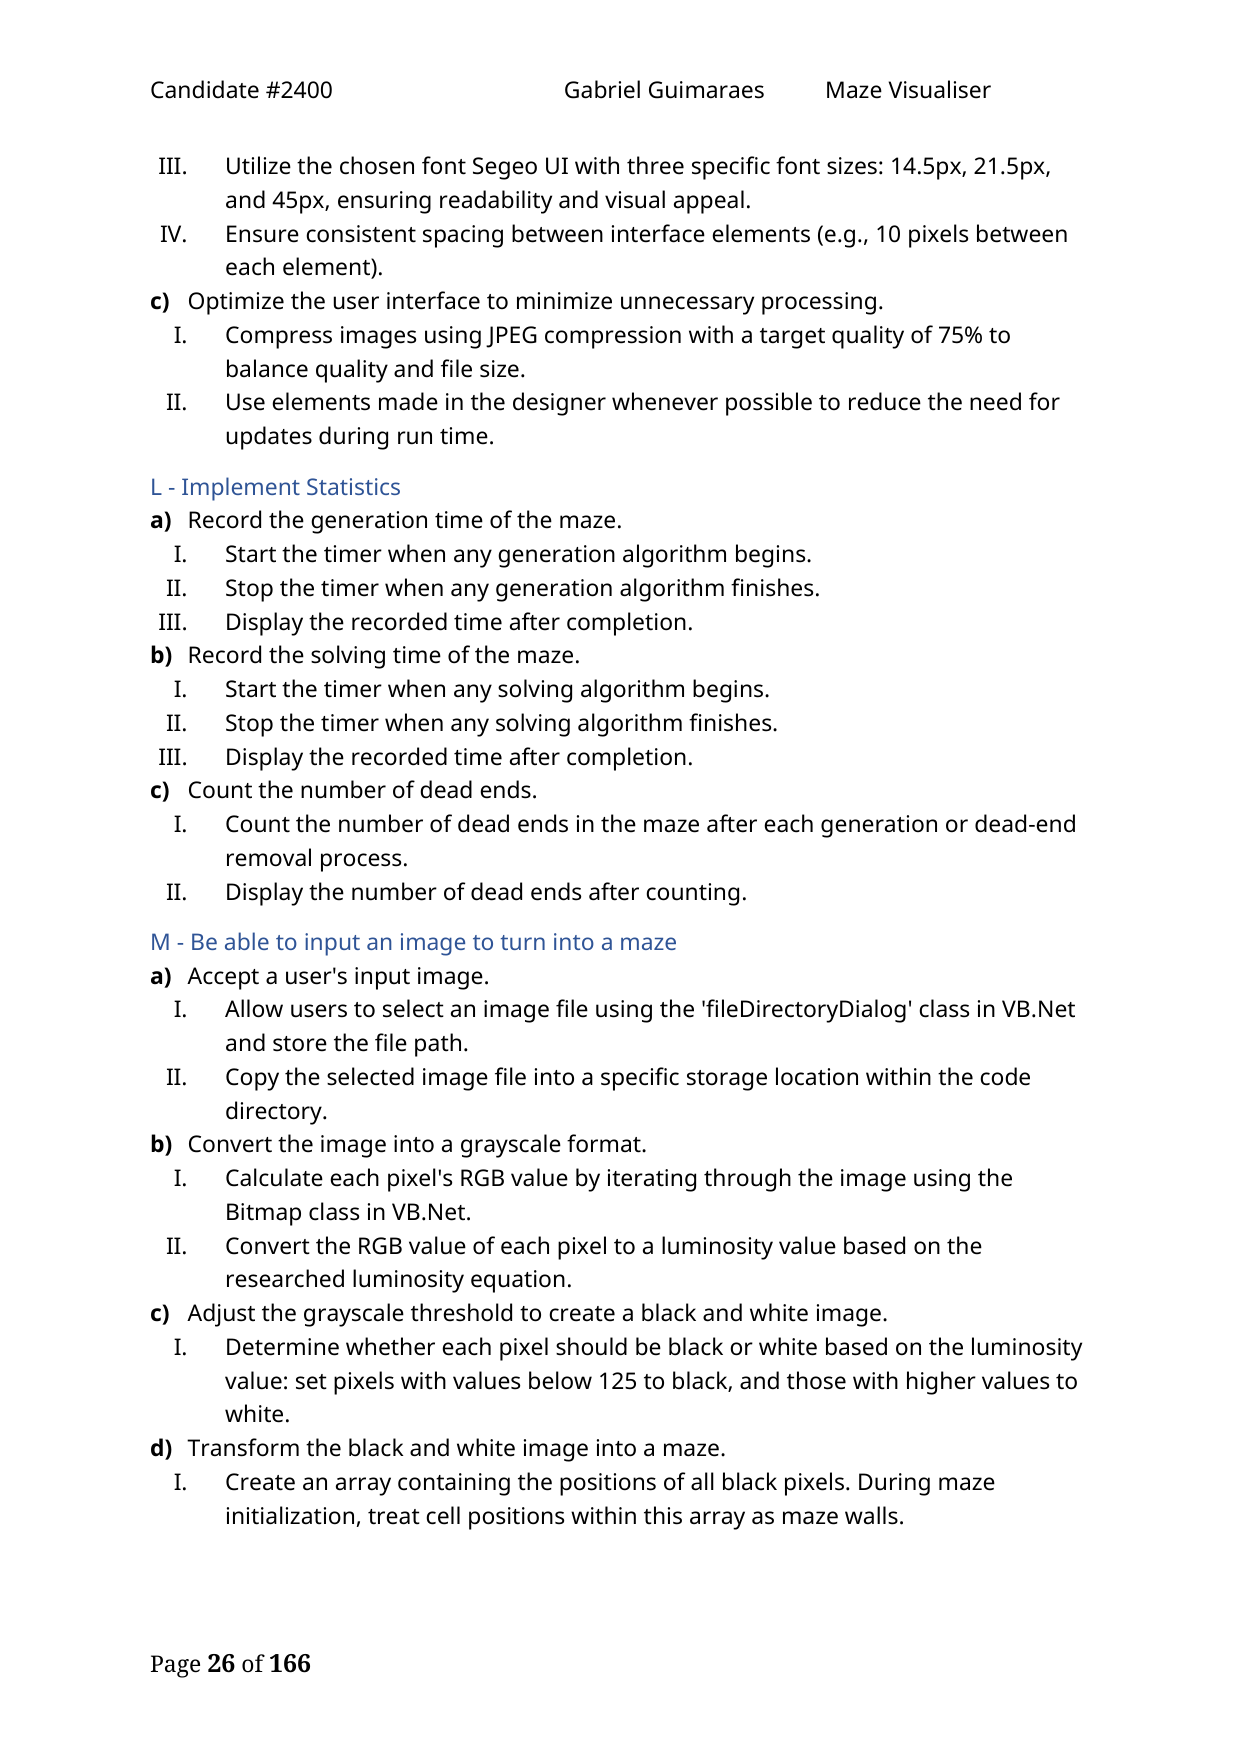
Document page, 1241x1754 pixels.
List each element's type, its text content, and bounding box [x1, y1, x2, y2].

list Start the timer when any generation algorithm begins. [187, 538, 1090, 569]
list Convert the RGB value of each pixel to a luminosity value based on the researched luminosity equation. [187, 1229, 1090, 1294]
list Adjust the grayscale threshold to create a black and white image. [150, 1297, 1090, 1328]
list Count the number of dead ends in the maze after each generation or dead-end removal process. [187, 808, 1090, 873]
list Display the recorded time after completion. [187, 740, 1090, 772]
list Count the number of dead ends. [150, 774, 1090, 805]
list Optimize the user interface to minimize unnecessary processing. [150, 285, 1090, 316]
list Copy the selected image file into a specific storage location within the code directory. [187, 1061, 1090, 1126]
list Determine whether each pixel should be black or white based on the luminosity value: set pixels with values below 125 to black, and those with higher values to white. [187, 1331, 1090, 1429]
list Stop the timer when any generation algorithm finishes. [187, 572, 1090, 603]
list Display the number of dead ends after counting. [187, 875, 1090, 907]
subtitle M - Be able to input an image to turn into a maze [150, 926, 1090, 957]
list Convert the image into a grayscale format. [150, 1128, 1090, 1159]
list Calculate each pixel's RGB value by iterating through the image using the Bitmap class in VB.Net. [187, 1162, 1090, 1227]
subtitle L - Implement Statistics [150, 470, 1090, 502]
list Transform the black and white image into a maze. [150, 1432, 1090, 1463]
list Display the recorded time after completion. [187, 605, 1090, 637]
list Start the timer when any solving algorithm begins. [187, 673, 1090, 704]
list Stop the timer when any solving algorithm finishes. [187, 707, 1090, 738]
list Record the solving time of the maze. [150, 639, 1090, 670]
list Record the generation time of the maze. [150, 504, 1090, 535]
list Create an array containing the positions of all black pixels. During maze initialization, treat cell positions within this array as maze walls. [187, 1466, 1090, 1531]
list Use elements made in the designer whenever possible to reduce the need for updates during run time. [187, 386, 1090, 451]
list Allow users to select an image file using the 'fileDirectoryDialog' class in VB.Net and store the file path. [187, 993, 1090, 1058]
list Ensure consistent spacing between interface elements (e.g., 10 pixels between each element). [187, 217, 1090, 282]
list Accept a user's input image. [150, 959, 1090, 991]
list Utilize the chosen font Segeo UI with three specific font sizes: 14.5px, 21.5px, and 45px, ensuring readability and visual appeal. [187, 150, 1090, 215]
list Compress images using JPEG compression with a target quality of 75% to balance quality and file size. [187, 319, 1090, 384]
